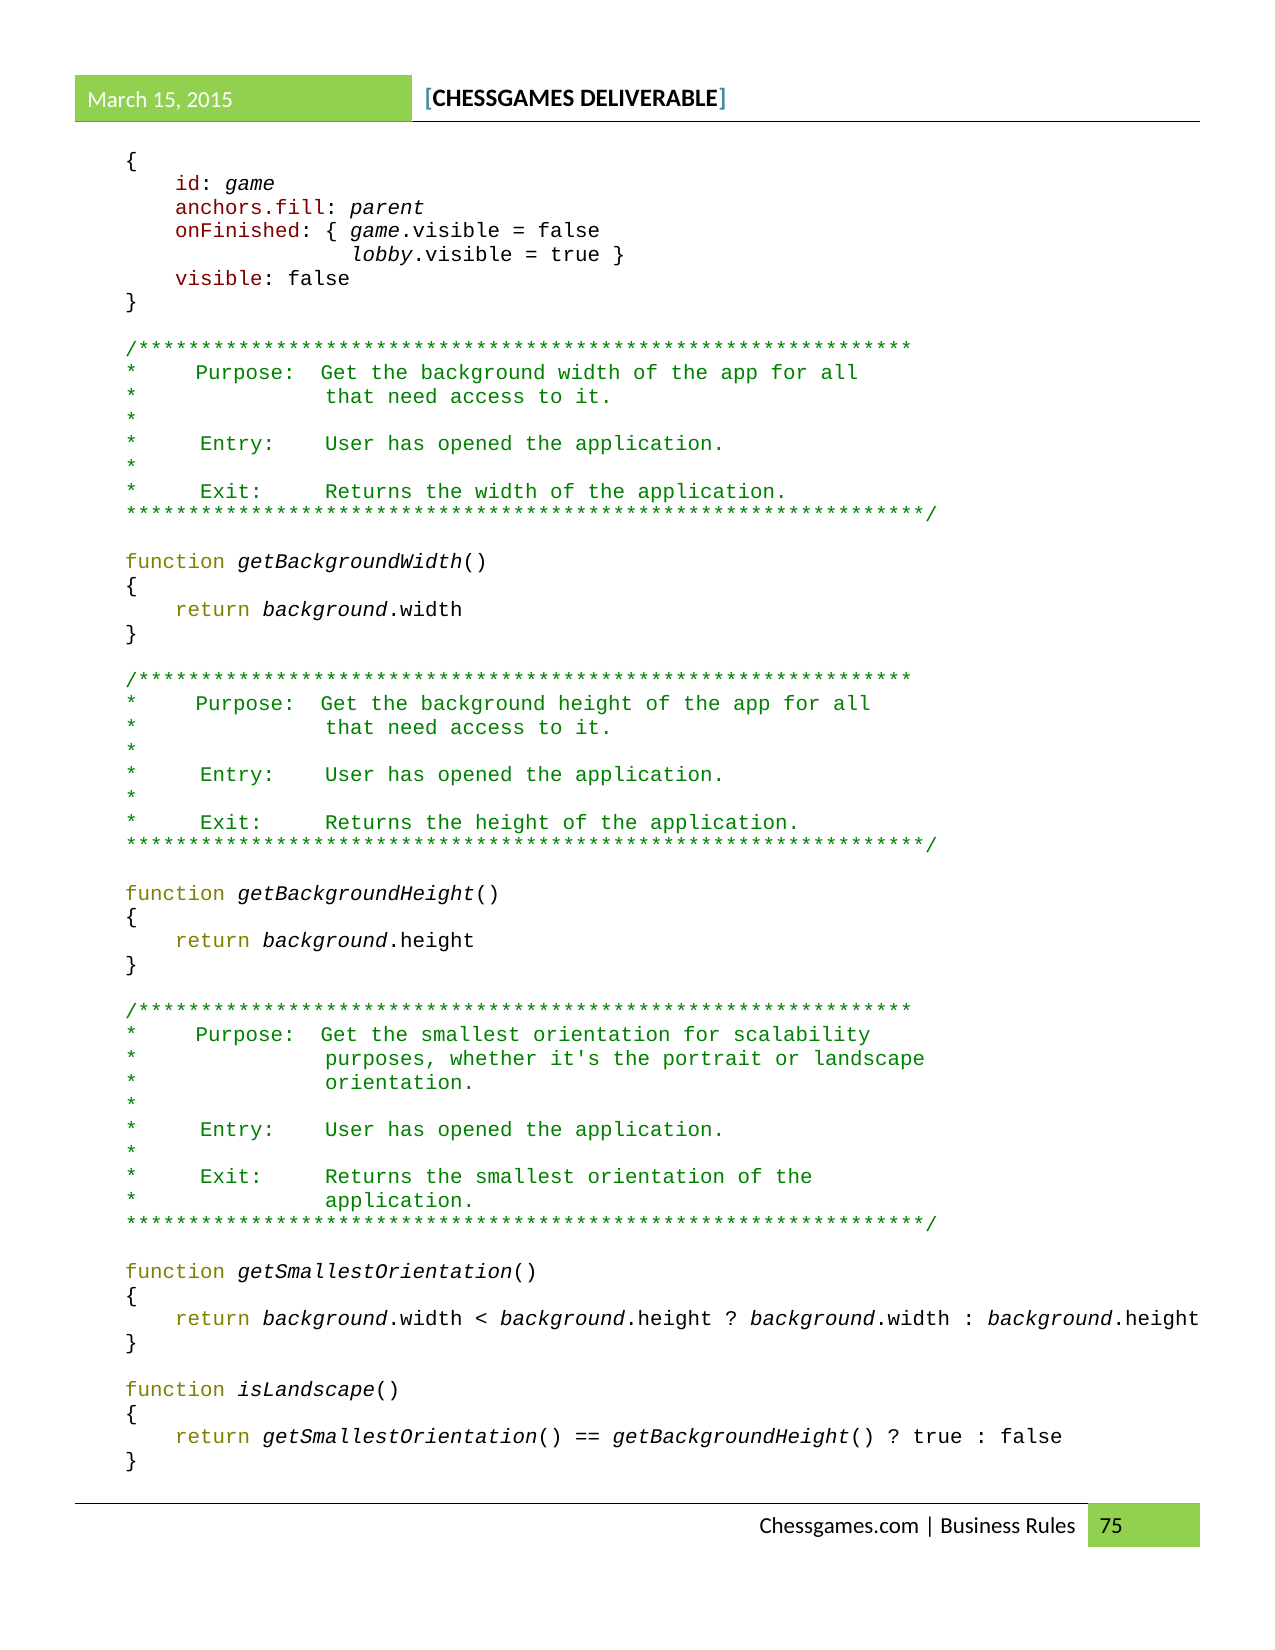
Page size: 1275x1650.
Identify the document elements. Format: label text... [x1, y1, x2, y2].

text } [75, 622, 1200, 646]
text { [75, 906, 1200, 930]
text { [75, 575, 1200, 599]
text return getSmallestOrientation() == getBackgroundHeight() ? true : false [75, 1426, 1200, 1450]
text ****************************************************************/ [75, 504, 1200, 528]
text * Entry: User has opened the application. [75, 433, 1200, 457]
text /************************************************************** [75, 339, 1200, 362]
text lobby.visible = true } [75, 244, 1200, 268]
text * Entry: User has opened the application. [75, 764, 1200, 788]
text } [75, 953, 1200, 977]
text { [75, 1284, 1200, 1308]
text } [75, 1450, 1200, 1474]
text * Purpose: Get the background width of the app for all [75, 362, 1200, 386]
text * orientation. [75, 1072, 1200, 1095]
text * that need access to it. [75, 717, 1200, 741]
text id: game [75, 173, 1200, 197]
text } [75, 1332, 1200, 1356]
text return background.height [75, 930, 1200, 953]
text * [75, 1143, 1200, 1166]
text return background.width [75, 599, 1200, 622]
text * Exit: Returns the height of the application. [75, 812, 1200, 835]
text /************************************************************** [75, 1001, 1200, 1024]
text { [75, 149, 1200, 173]
text * application. [75, 1190, 1200, 1214]
text * purposes, whether it's the portrait or landscape [75, 1048, 1200, 1072]
text * Exit: Returns the width of the application. [75, 481, 1200, 504]
text * [75, 410, 1200, 433]
text } [75, 291, 1200, 315]
text { [75, 1403, 1200, 1426]
text * Purpose: Get the smallest orientation for scalability [75, 1024, 1200, 1048]
text /************************************************************** [75, 670, 1200, 693]
text ****************************************************************/ [75, 835, 1200, 859]
text function getBackgroundWidth() [75, 552, 1200, 575]
text * Exit: Returns the smallest orientation of the [75, 1166, 1200, 1190]
text * [75, 741, 1200, 764]
text * [75, 457, 1200, 481]
text anchors.fill: parent [75, 197, 1200, 221]
text * Purpose: Get the background height of the app for all [75, 693, 1200, 717]
text visible: false [75, 268, 1200, 291]
text * [75, 788, 1200, 812]
text * that need access to it. [75, 386, 1200, 410]
text function getBackgroundHeight() [75, 883, 1200, 906]
text onFinished: { game.visible = false [75, 221, 1200, 244]
text function isLandscape() [75, 1379, 1200, 1403]
text return background.width < background.height ? background.width : background.height [75, 1308, 1200, 1332]
text function getSmallestOrientation() [75, 1261, 1200, 1284]
text * Entry: User has opened the application. [75, 1119, 1200, 1143]
text ****************************************************************/ [75, 1214, 1200, 1237]
text * [75, 1095, 1200, 1119]
